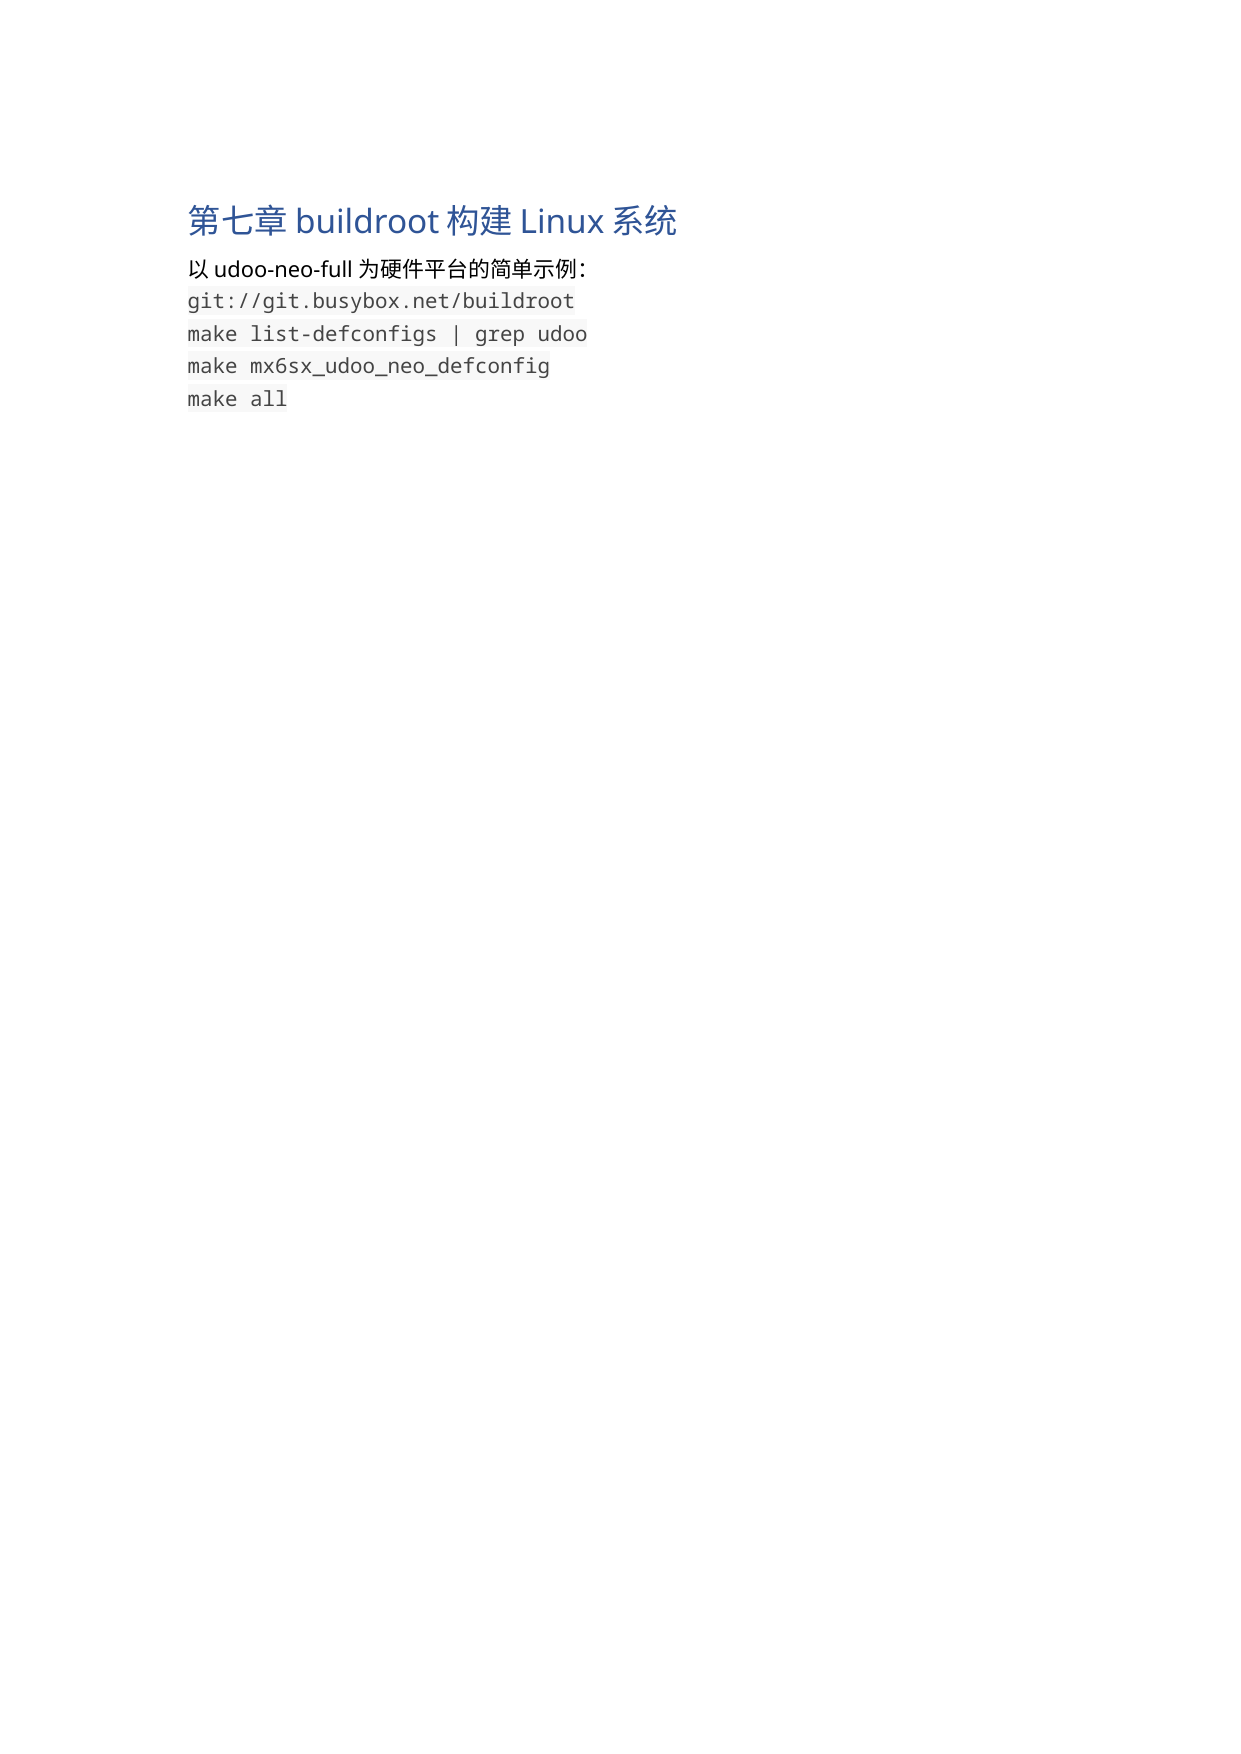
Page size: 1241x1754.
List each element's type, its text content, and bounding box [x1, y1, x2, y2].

text 以udoo-neo-full 为硬件平台的简单示例： [187, 252, 1053, 284]
text git://git.busybox.net/buildroot [187, 284, 1053, 317]
subtitle 第七章 buildroot构建Linux系统 [187, 187, 1053, 252]
text make mx6sx_udoo_neo_defconfig [187, 349, 1053, 382]
text make list-defconfigs | grep udoo [187, 317, 1053, 349]
text make all [187, 382, 1053, 414]
